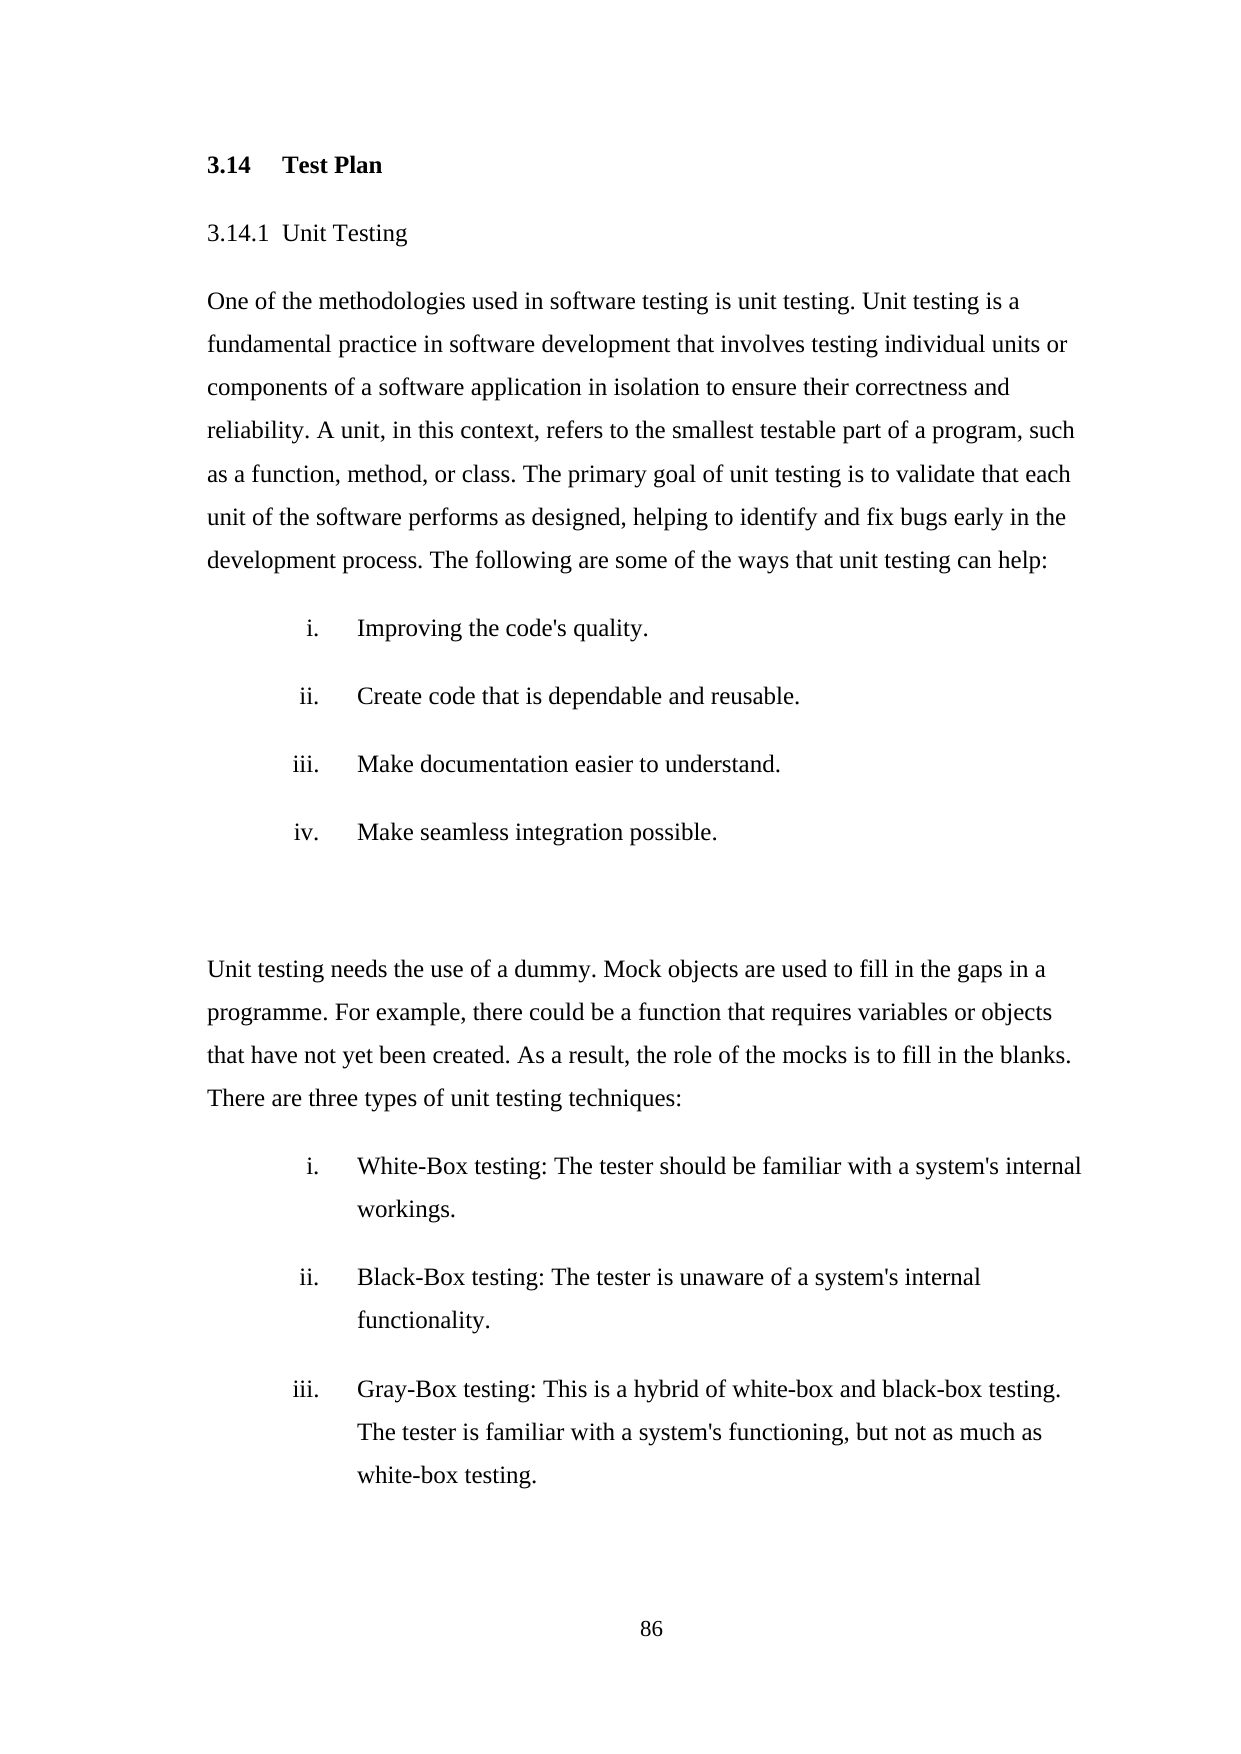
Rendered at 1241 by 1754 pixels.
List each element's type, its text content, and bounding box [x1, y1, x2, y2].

list White-Box testing: The tester should be familiar with a system's internal workings. [319, 1151, 1090, 1223]
list Improving the code's quality. [319, 613, 1090, 642]
list Make seamless integration possible. [319, 817, 1090, 846]
list Create code that is dependable and reusable. [319, 681, 1090, 710]
list Black-Box testing: The tester is unaware of a system's internal functionality. [319, 1262, 1090, 1334]
list Make documentation easier to understand. [319, 749, 1090, 778]
subtitle Unit Testing [207, 218, 1090, 247]
text Unit testing needs the use of a dummy. Mock objects are used to fill in the gaps in a programme. For example, there could be a function that requires variables or objects that have not yet been created. As a result, the role of the mocks is to fill in the blanks. There are three types of unit testing techniques: [207, 954, 1090, 1112]
text One of the methodologies used in software testing is unit testing. Unit testing is a fundamental practice in software development that involves testing individual units or components of a software application in isolation to ensure their correctness and reliability. A unit, in this context, refers to the smallest testable part of a program, such as a function, method, or class. The primary goal of unit testing is to validate that each unit of the software performs as designed, helping to identify and fix bugs early in the development process. The following are some of the ways that unit testing can help: [207, 286, 1090, 574]
list Gray-Box testing: This is a hybrid of white-box and black-box testing. The tester is familiar with a system's functioning, but not as much as white-box testing. [319, 1374, 1090, 1489]
subtitle Test Plan [207, 150, 1090, 179]
